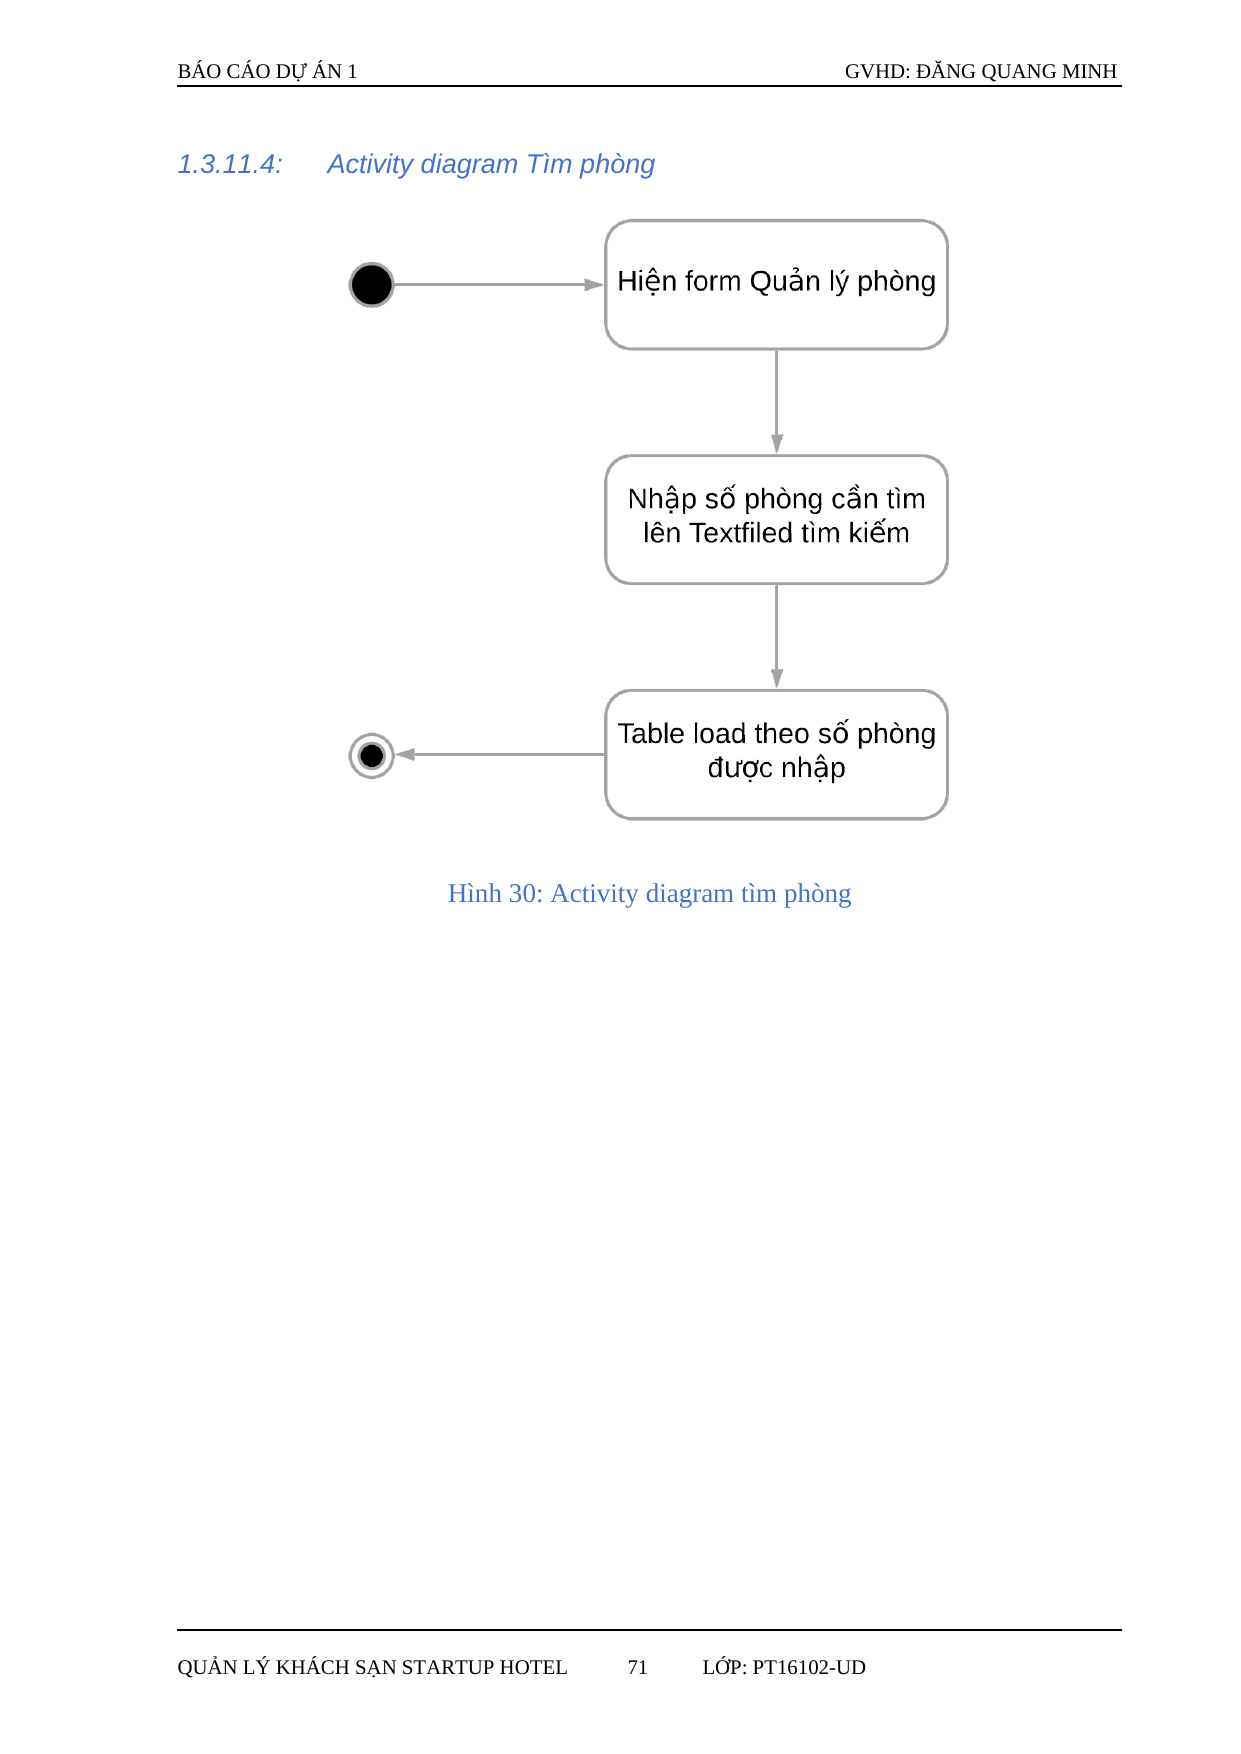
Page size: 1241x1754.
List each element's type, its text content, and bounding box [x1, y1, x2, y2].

subtitle Activity diagram Tìm phòng [177, 148, 1122, 179]
picture [308, 178, 991, 861]
text Hình 30: Activity diagram tìm phòng [177, 877, 1122, 908]
